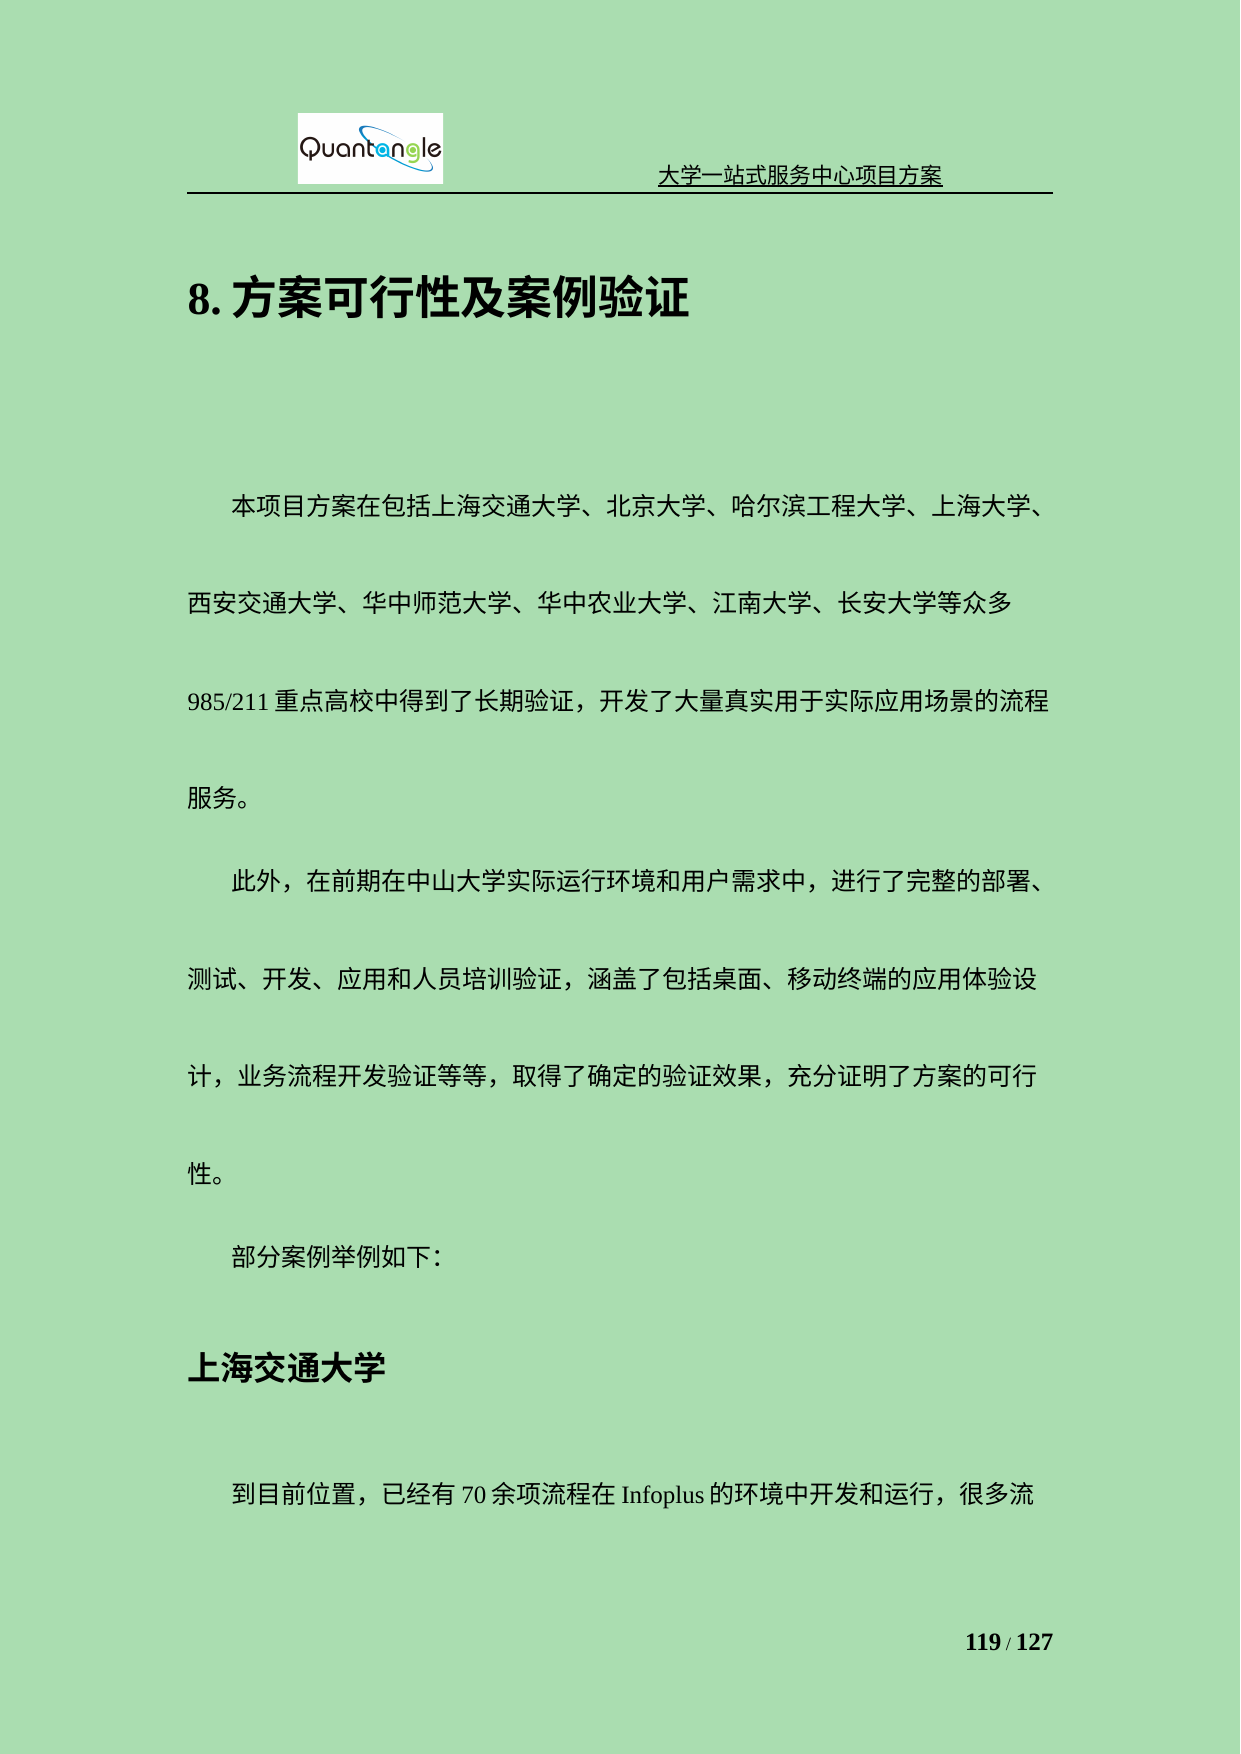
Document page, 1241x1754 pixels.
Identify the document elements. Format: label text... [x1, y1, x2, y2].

text 本项目方案在包括上海交通大学、北京大学、哈尔滨工程大学、上海大学、西安交通大学、华中师范大学、华中农业大学、江南大学、长安大学等众多985/211重点高校中得到了长期验证，开发了大量真实用于实际应用场景的流程服务。 [187, 472, 1053, 829]
subtitle 方案可行性及案例验证 [187, 246, 1053, 344]
picture [297, 113, 444, 184]
text 此外，在前期在中山大学实际运行环境和用户需求中，进行了完整的部署、测试、开发、应用和人员培训验证，涵盖了包括桌面、移动终端的应用体验设计，业务流程开发验证等等，取得了确定的验证效果，充分证明了方案的可行性。 [187, 847, 1053, 1205]
text 到目前位置，已经有70余项流程在Infoplus的环境中开发和运行，很多流程已经经历了2－3年的长期考验与不断改进。典型的案例是学校的出入境审核流程，经过2年的不断运行、改进，流程已经覆盖了几乎所有的复杂运行场景，如下图示意： [187, 1460, 1053, 1525]
subtitle 上海交通大学 [187, 1333, 1053, 1398]
text 部分案例举例如下： [187, 1223, 1053, 1288]
